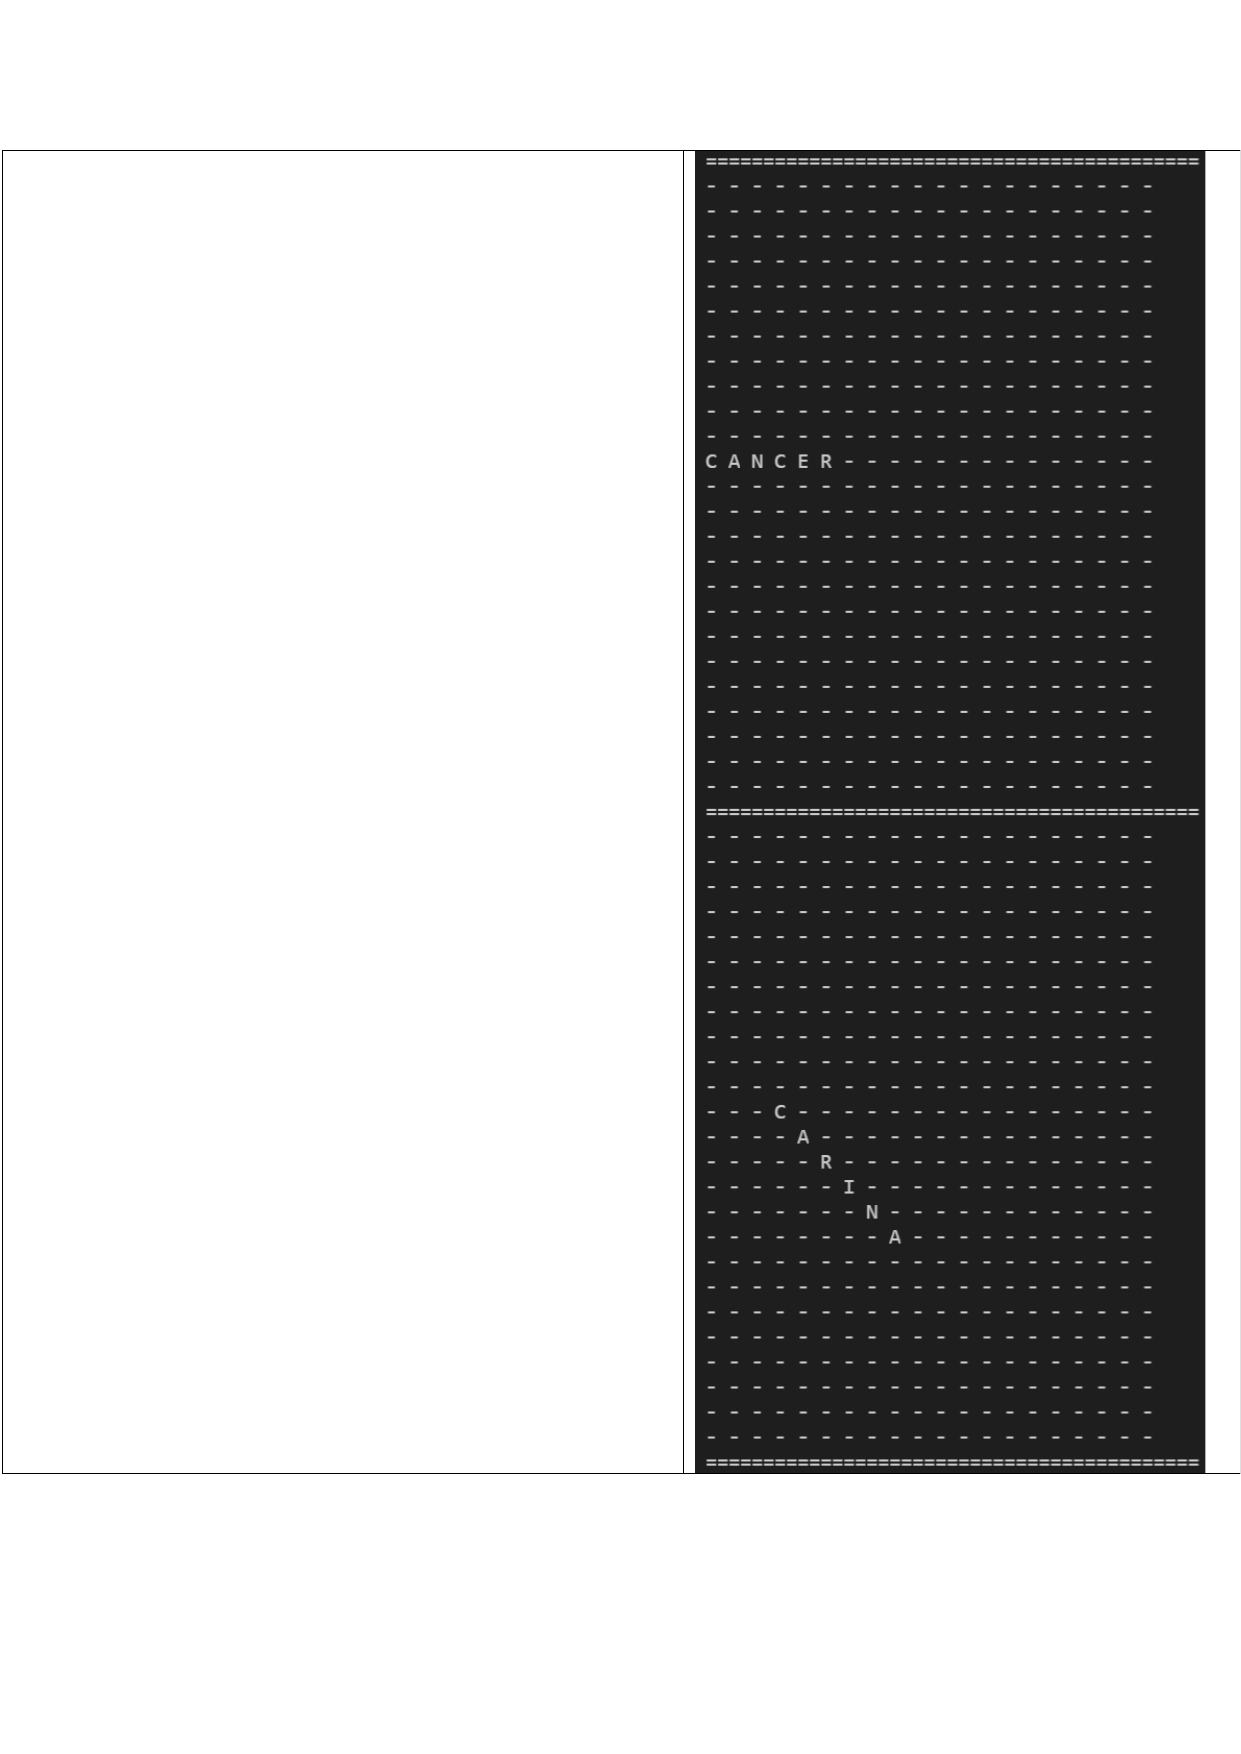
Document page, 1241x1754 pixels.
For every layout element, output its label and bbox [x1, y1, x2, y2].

table_cell [684, 151, 695, 1473]
table_cell [3, 151, 683, 1473]
picture [695, 151, 1206, 1473]
table_cell [1206, 151, 1240, 1473]
